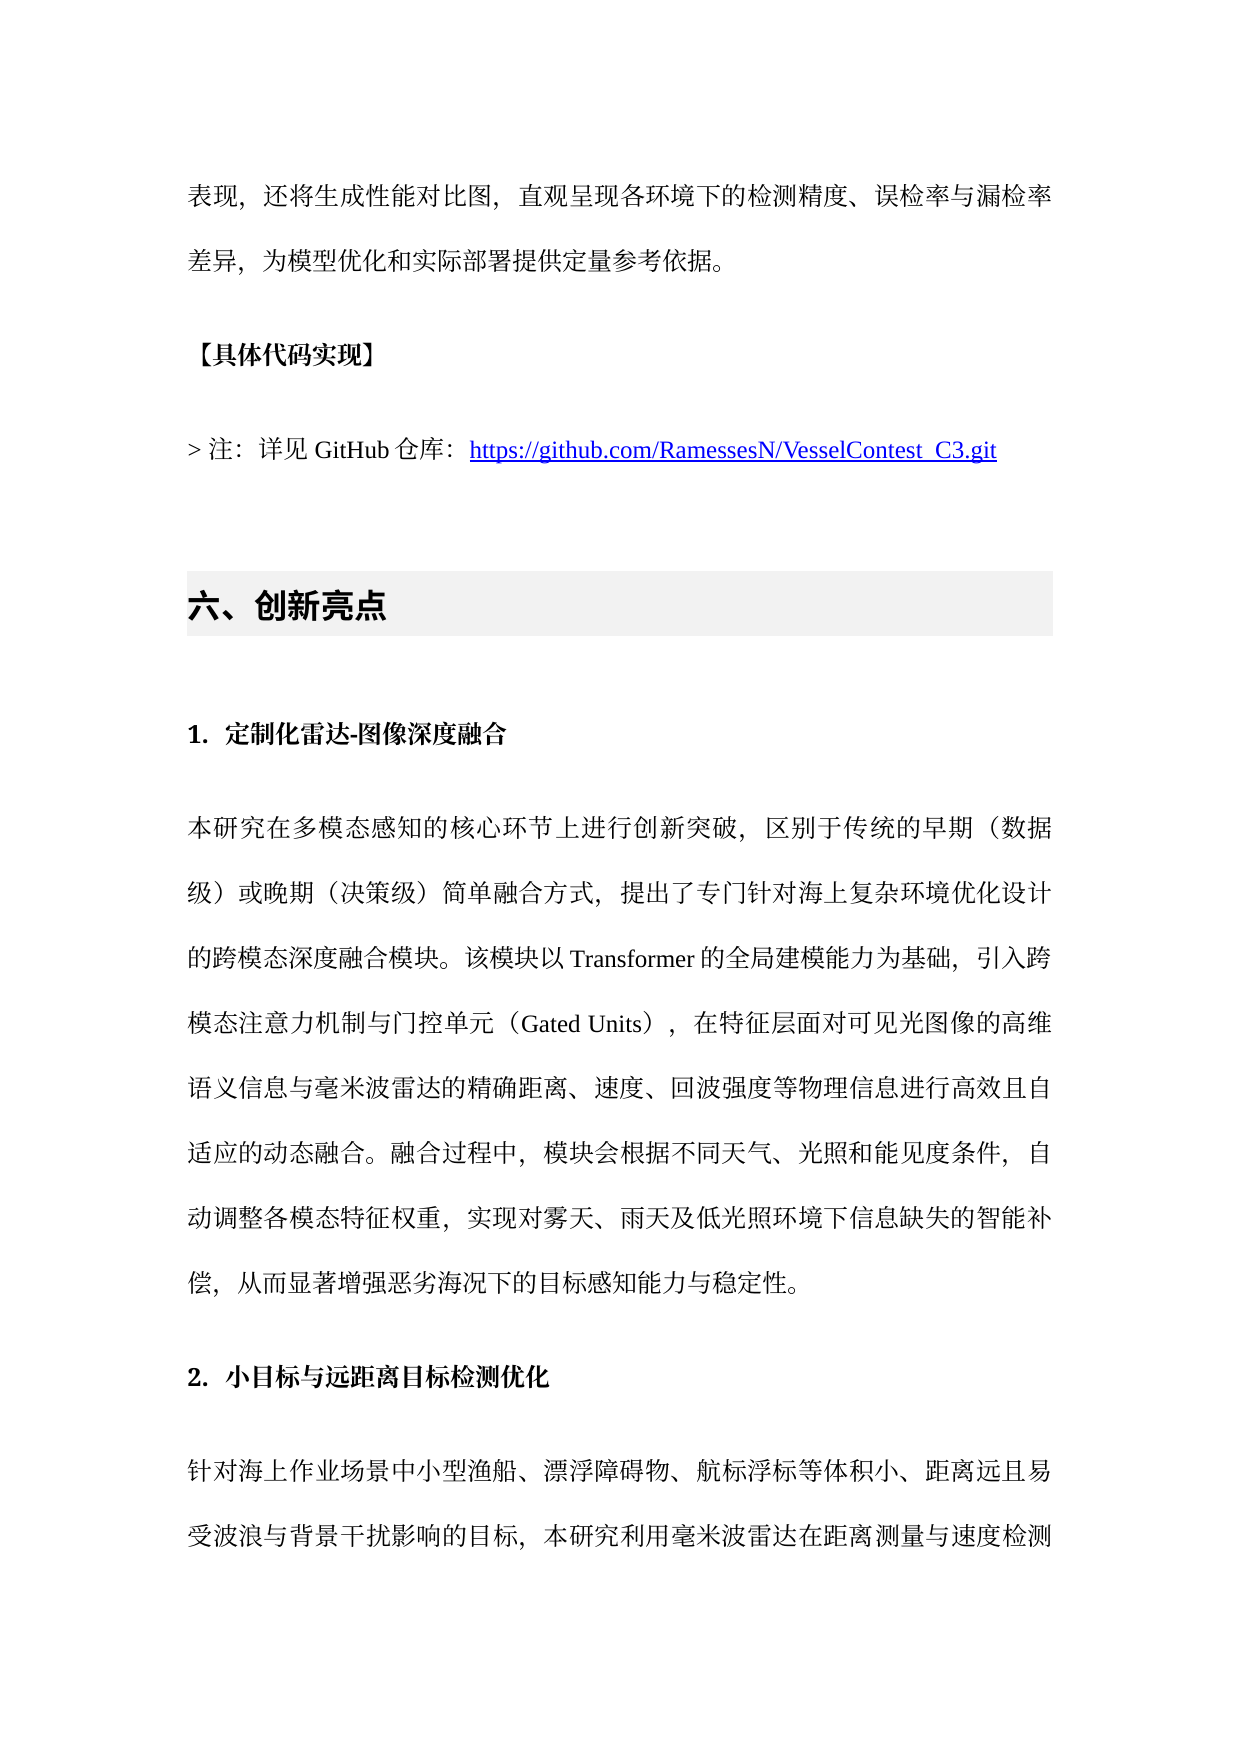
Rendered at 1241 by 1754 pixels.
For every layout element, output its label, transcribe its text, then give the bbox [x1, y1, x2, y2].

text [187, 1437, 1053, 1567]
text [187, 162, 1053, 292]
text 本研究在多模态感知的核心环节上进行创新突破，区别于传统的早期（数据级）或晚期（决策级）简单融合方式，提出了专门针对海上复杂环境优化设计的跨模态深度融合模块。该模块以Transformer的全局建模能力为基础，引入跨模态注意力机制与门控单元（Gated Units），在特征层面对可见光图像的高维语义信息与毫米波雷达的精确距离、速度、回波强度等物理信息进行高效且自适应的动态融合。融合过程中，模块会根据不同天气、光照和能见度条件，自动调整各模态特征权重，实现对雾天、雨天及低光照环境下信息缺失的智能补偿，从而显著增强恶劣海况下的目标感知能力与稳定性。 [187, 794, 1053, 1314]
subtitle 六、创新亮点 [187, 571, 1053, 636]
text 【具体代码实现】 [187, 321, 1053, 386]
list 小目标与远距离目标检测优化 [187, 1343, 1053, 1408]
text > 注：详见 GitHub仓库：https://github.com/RamessesN/VesselContest_C3.git [187, 415, 1053, 480]
list 定制化雷达-图像深度融合 [187, 700, 1053, 765]
